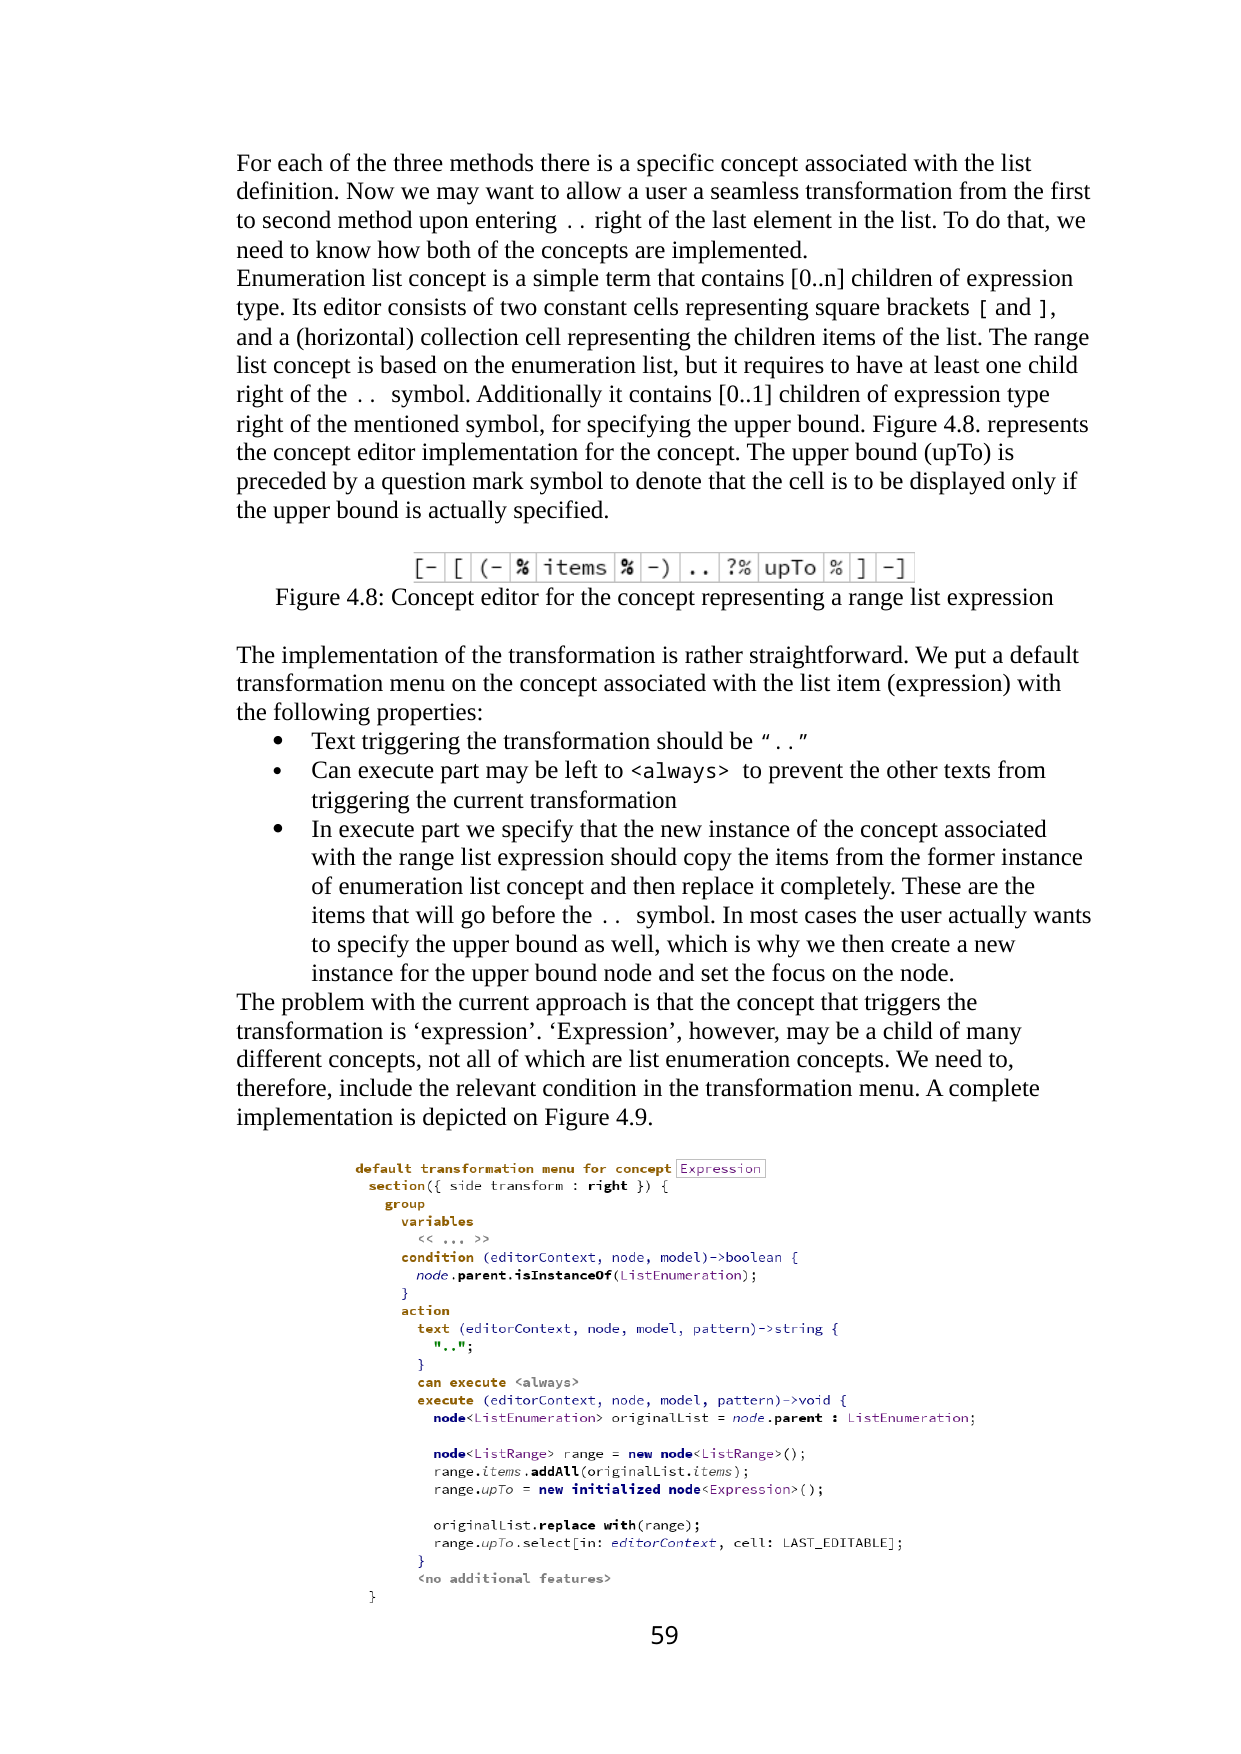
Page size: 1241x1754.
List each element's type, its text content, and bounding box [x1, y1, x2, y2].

text The problem with the current approach is that the concept that triggers the transformation is ‘expression’. ‘Expression’, however, may be a child of many different concepts, not all of which are list enumeration concepts. We need to, therefore, include the relevant condition in the transformation menu. A complete implementation is depicted on Figure 4.9. [236, 987, 1092, 1131]
list Text triggering the transformation should be “..” [274, 726, 1092, 756]
picture [355, 1159, 974, 1603]
list Can execute part may be left to <always> to prevent the other texts from triggering the current transformation [274, 756, 1092, 814]
picture [413, 552, 915, 583]
list In execute part we specify that the new instance of the concept associated with the range list expression should copy the items from the former instance of enumeration list concept and then replace it completely. These are the items that will go before the .. symbol. In most cases the user actually wants to specify the upper bound as well, which is why we then create a new instance for the upper bound node and set the focus on the node. [274, 814, 1092, 987]
text Enumeration list concept is a simple term that contains [0..n] children of expression type. Its editor consists of two constant cells representing square brackets [ and ], and a (horizontal) collection cell representing the children items of the list. The range list concept is based on the enumeration list, but it requires to have at least one child right of the .. symbol. Additionally it contains [0..1] children of expression type right of the mentioned symbol, for specifying the upper bound. Figure 4.8. represents the concept editor implementation for the concept. The upper bound (upTo) is preceded by a question mark symbol to denote that the cell is to be displayed only if the upper bound is actually specified. [236, 263, 1092, 524]
text For each of the three methods there is a specific concept associated with the list definition. Now we may want to allow a user a seamless transformation from the first to second method upon entering .. right of the last element in the list. To do that, we need to know how both of the concepts are implemented. [236, 148, 1092, 263]
text The implementation of the transformation is rather straightforward. We put a default transformation menu on the concept associated with the list item (expression) with the following properties: [236, 640, 1092, 726]
text Figure 4.8: Concept editor for the concept representing a range list expression [236, 582, 1092, 611]
